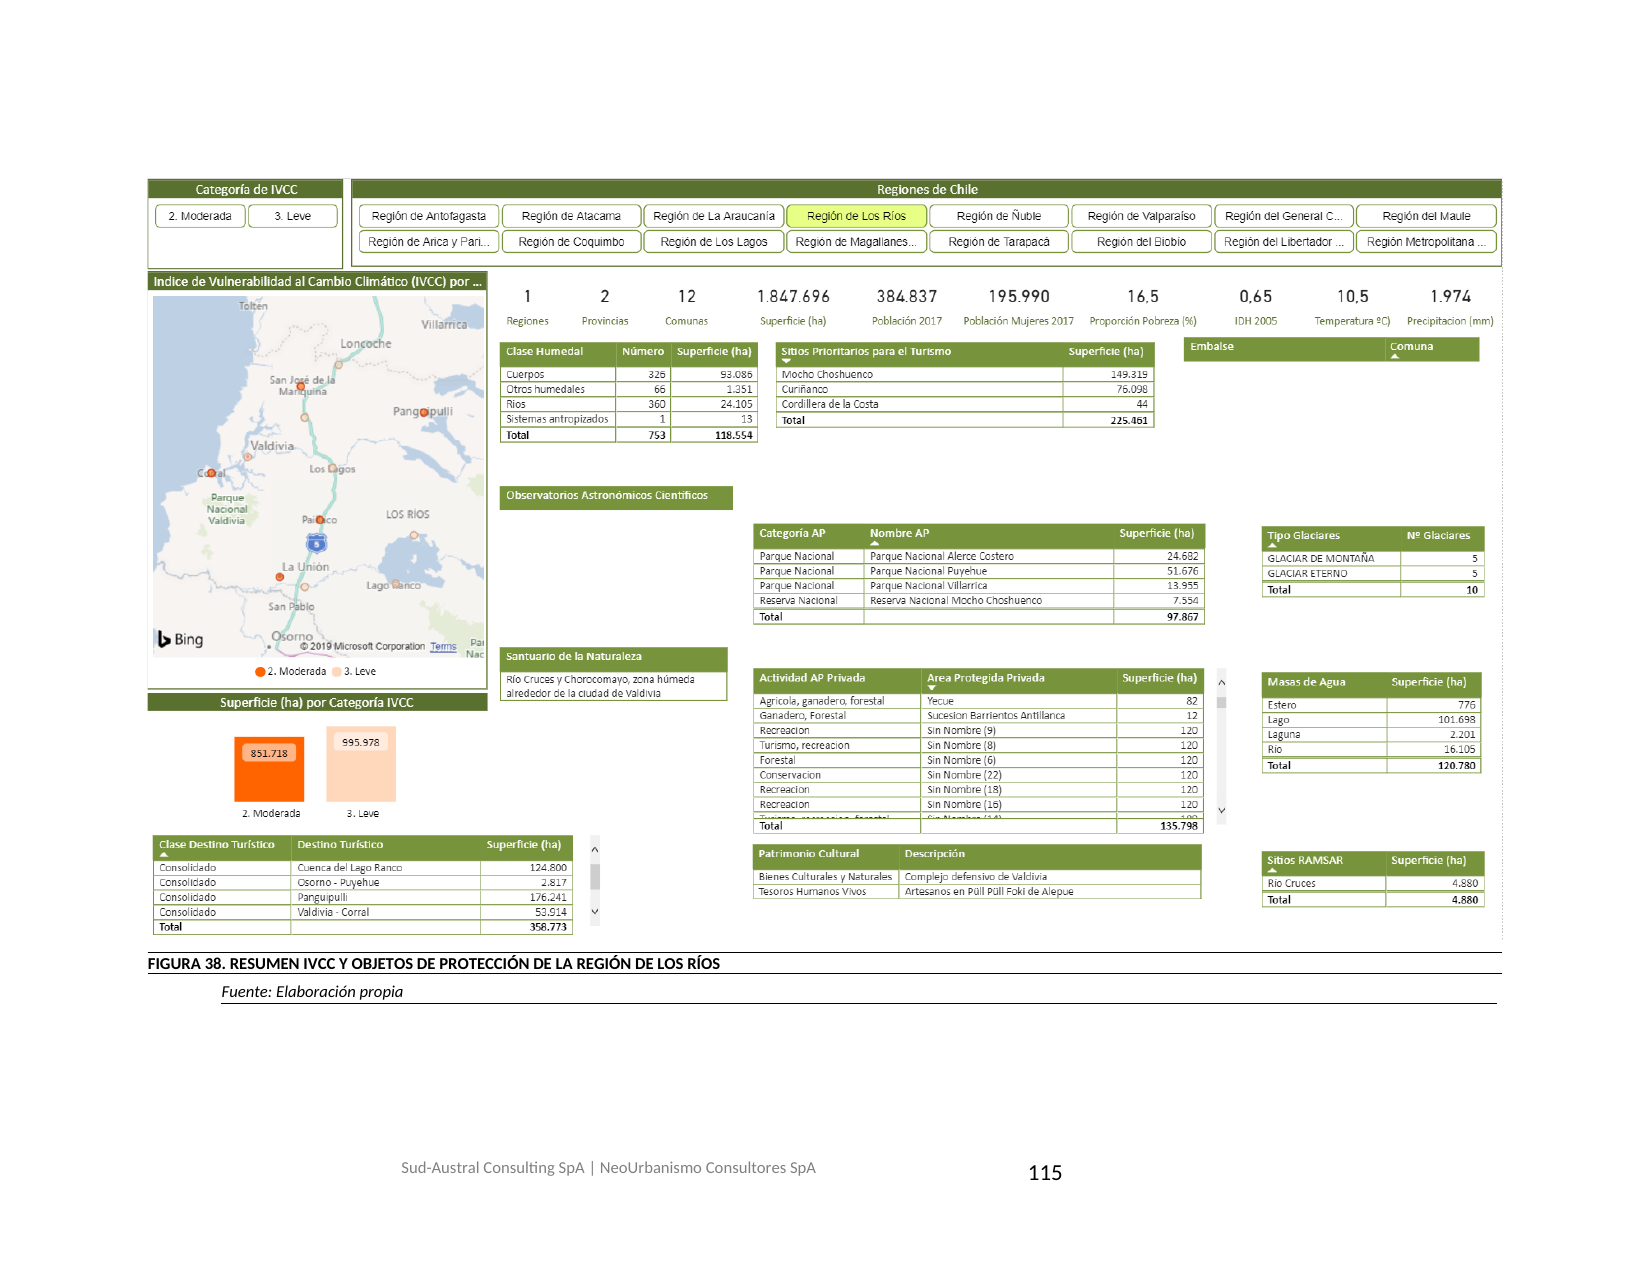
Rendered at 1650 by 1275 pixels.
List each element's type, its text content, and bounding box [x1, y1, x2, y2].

text Figura 38. Resumen IVCC y objetos de protección de la región de los Ríos [148, 953, 1502, 973]
text Fuente: Elaboración propia [221, 981, 1497, 1003]
picture [147, 177, 1503, 940]
